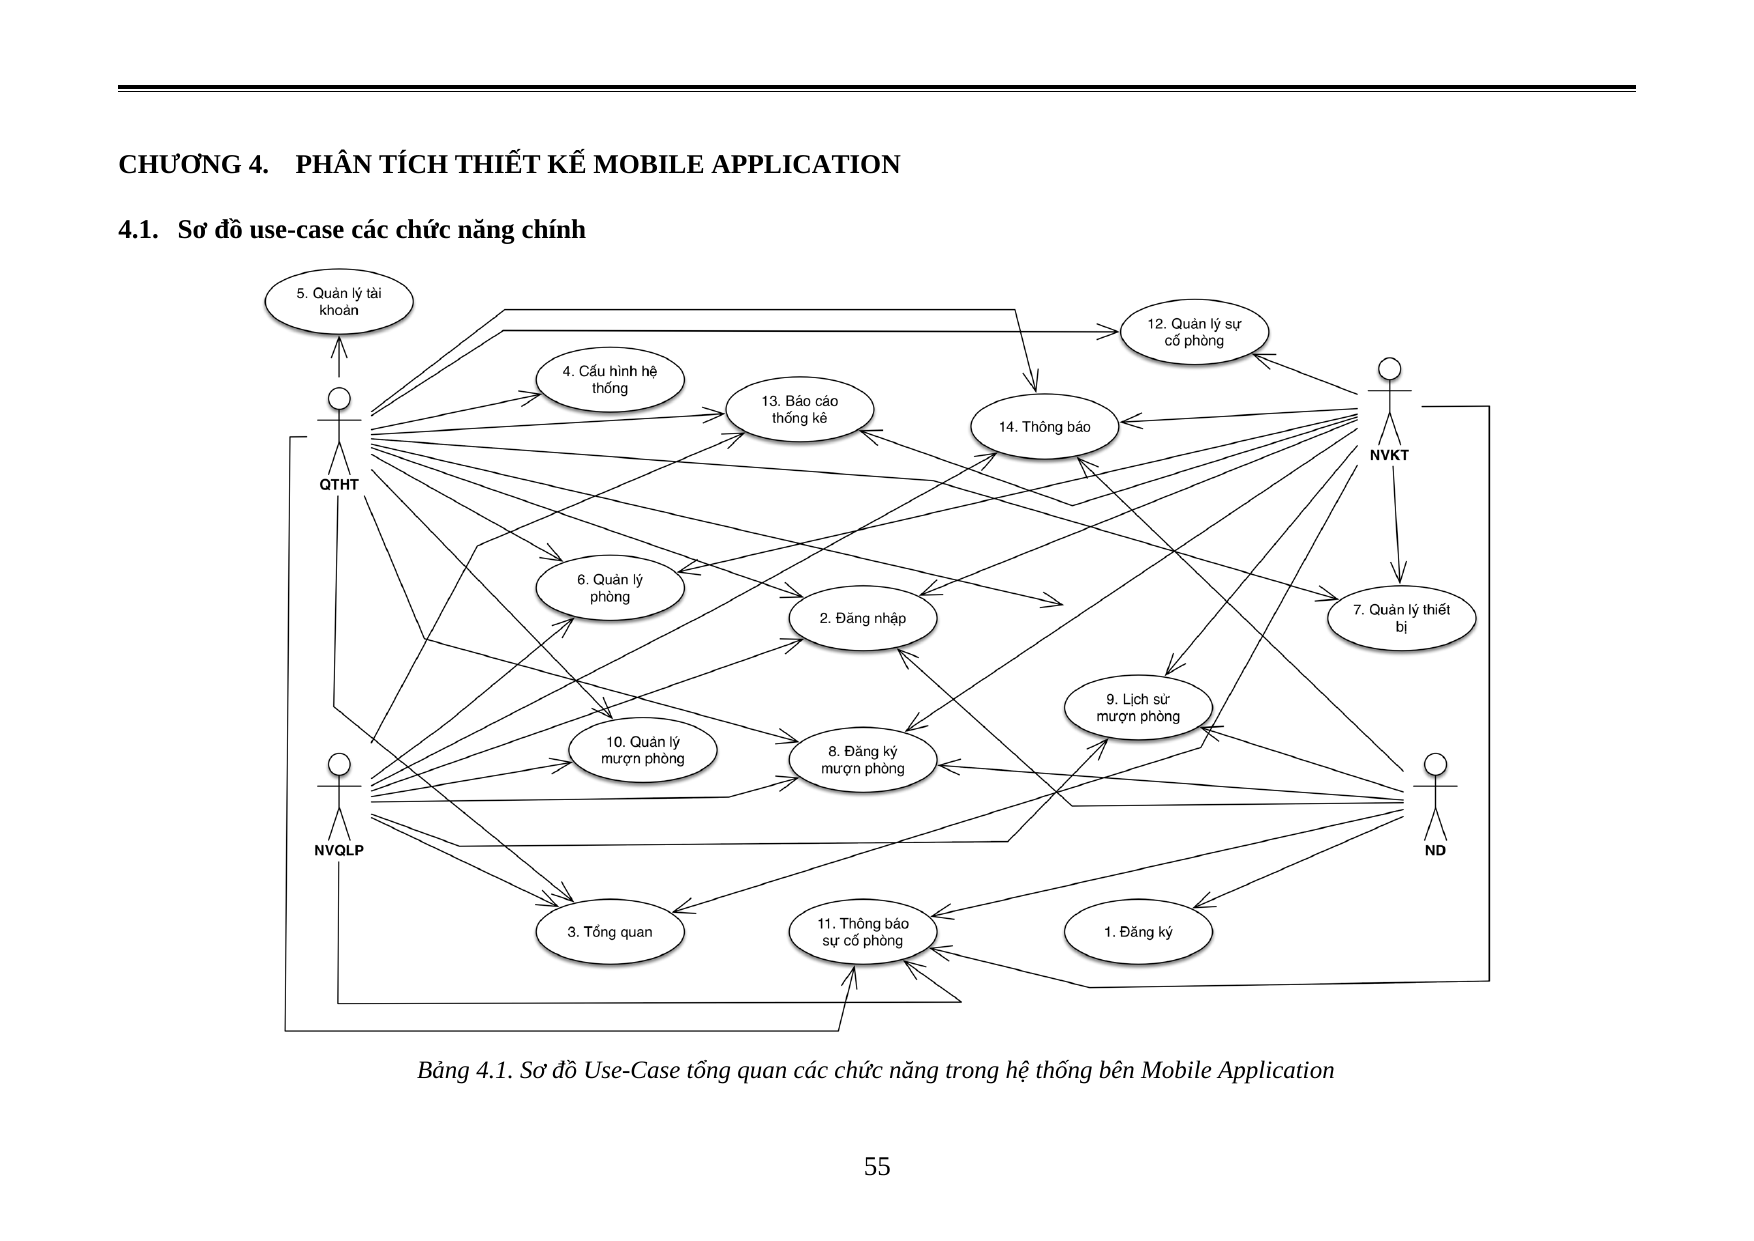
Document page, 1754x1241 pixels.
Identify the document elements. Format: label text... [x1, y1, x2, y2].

picture [249, 259, 1505, 1040]
subtitle Sơ đồ use-case các chức năng chính [118, 213, 1636, 244]
subtitle phân tích thiết kế MOBILE APPLICATION [118, 148, 1636, 179]
